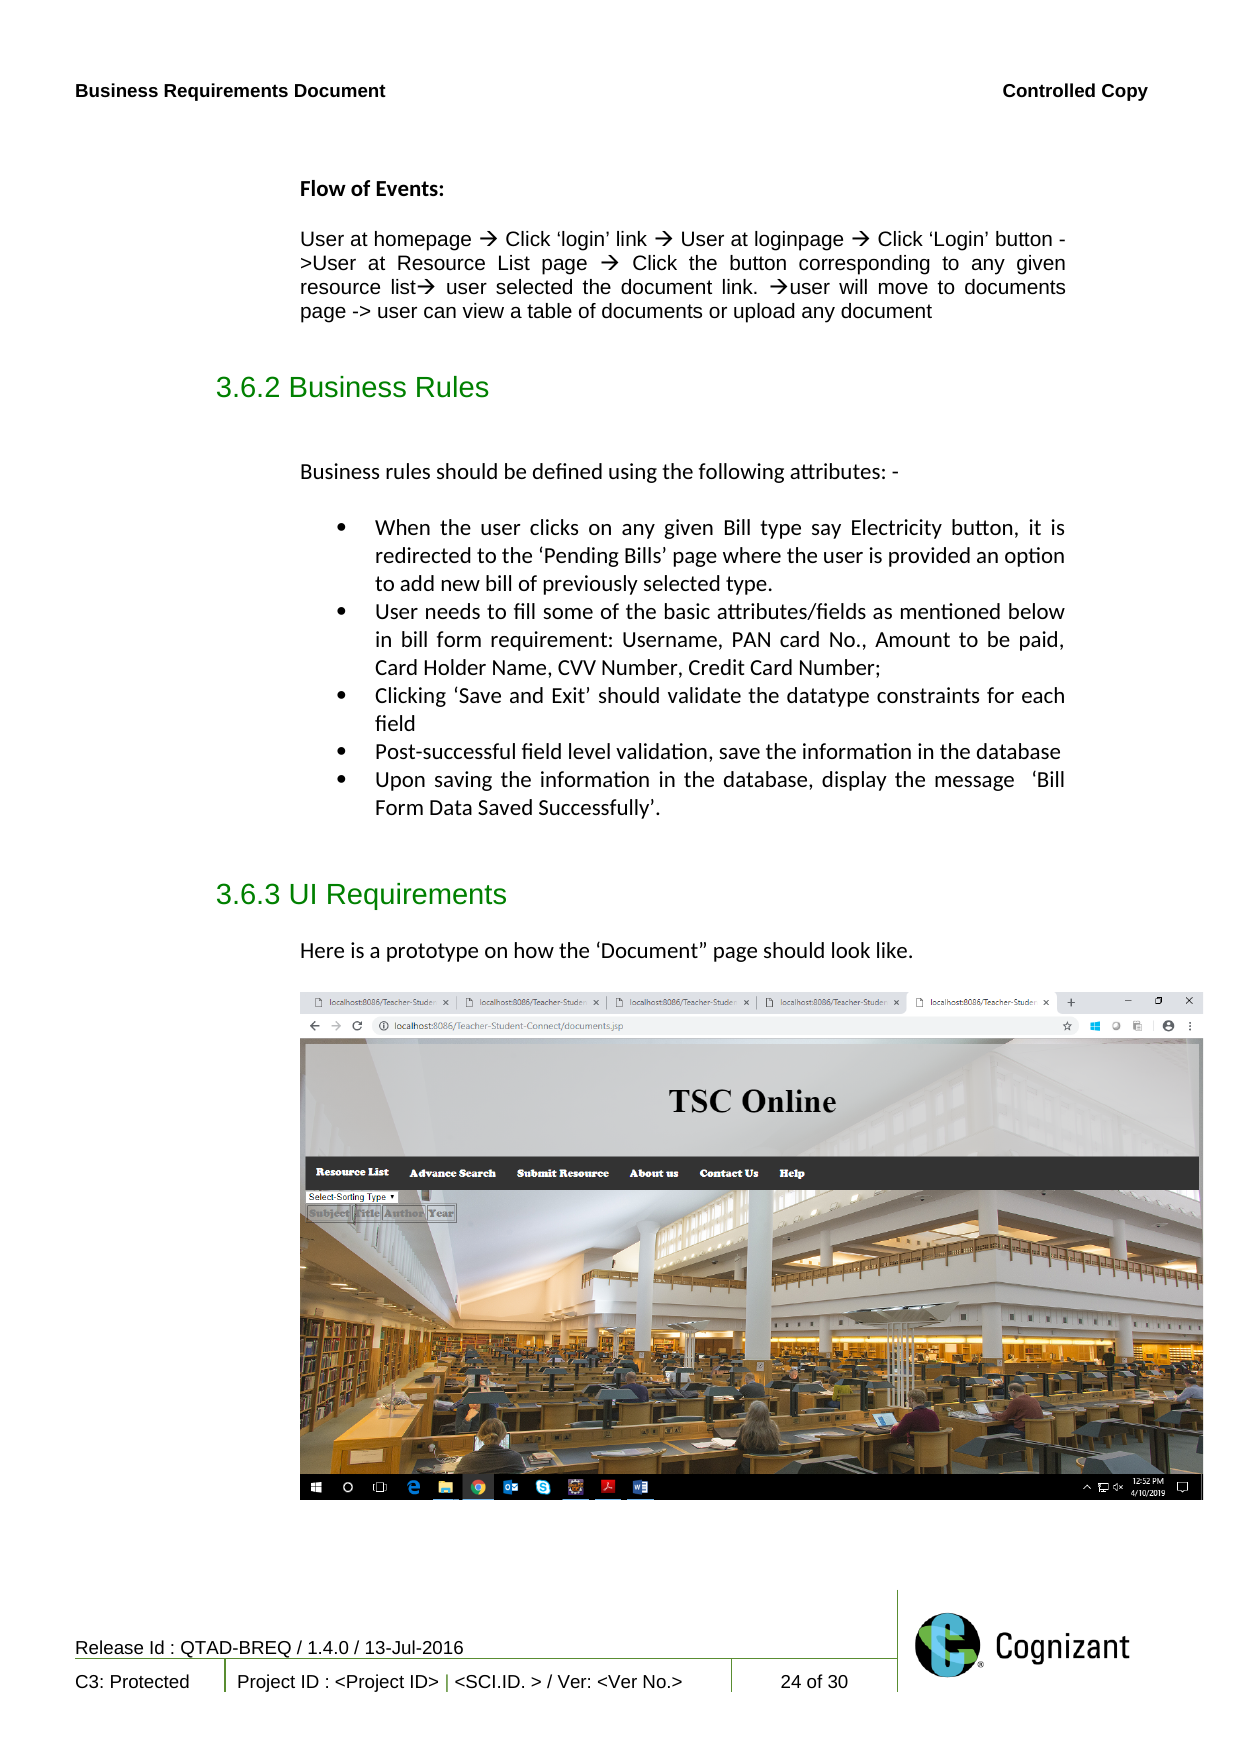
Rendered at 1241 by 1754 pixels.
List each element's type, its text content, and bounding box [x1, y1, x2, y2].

text User at homepage Click ‘login’ link User at loginpage Click ‘Login’ button ->User at Resource List page Click the button corresponding to any given resource list user selected the document link. user will move to documents page -> user can view a table of documents or upload any document [300, 226, 1066, 323]
list Post-successful field level validation, save the information in the database [337, 737, 1066, 765]
subtitle 3.6.3 UI Requirements [216, 877, 1066, 911]
text Here is a prototype on how the ‘Document” page should look like. [300, 936, 1078, 964]
text Flow of Events: [300, 174, 1078, 202]
picture [300, 992, 1204, 1500]
list When the user clicks on any given Bill type say Electricity button, it is redirected to the ‘Pending Bills’ page where the user is provided an option to add new bill of previously selected type. [337, 513, 1066, 597]
list User needs to fill some of the basic attributes/fields as mentioned below in bill form requirement: Username, PAN card No., Amount to be paid, Card Holder Name, CVV Number, Credit Card Number; [337, 597, 1066, 681]
list Upon saving the information in the database, display the message ‘Bill Form Data Saved Successfully’. [337, 765, 1066, 821]
text Business rules should be defined using the following attributes: - [300, 457, 1078, 485]
subtitle 3.6.2 Business Rules [216, 371, 1066, 404]
picture [898, 1603, 1142, 1692]
list Clicking ‘Save and Exit’ should validate the datatype constraints for each field [337, 681, 1066, 737]
